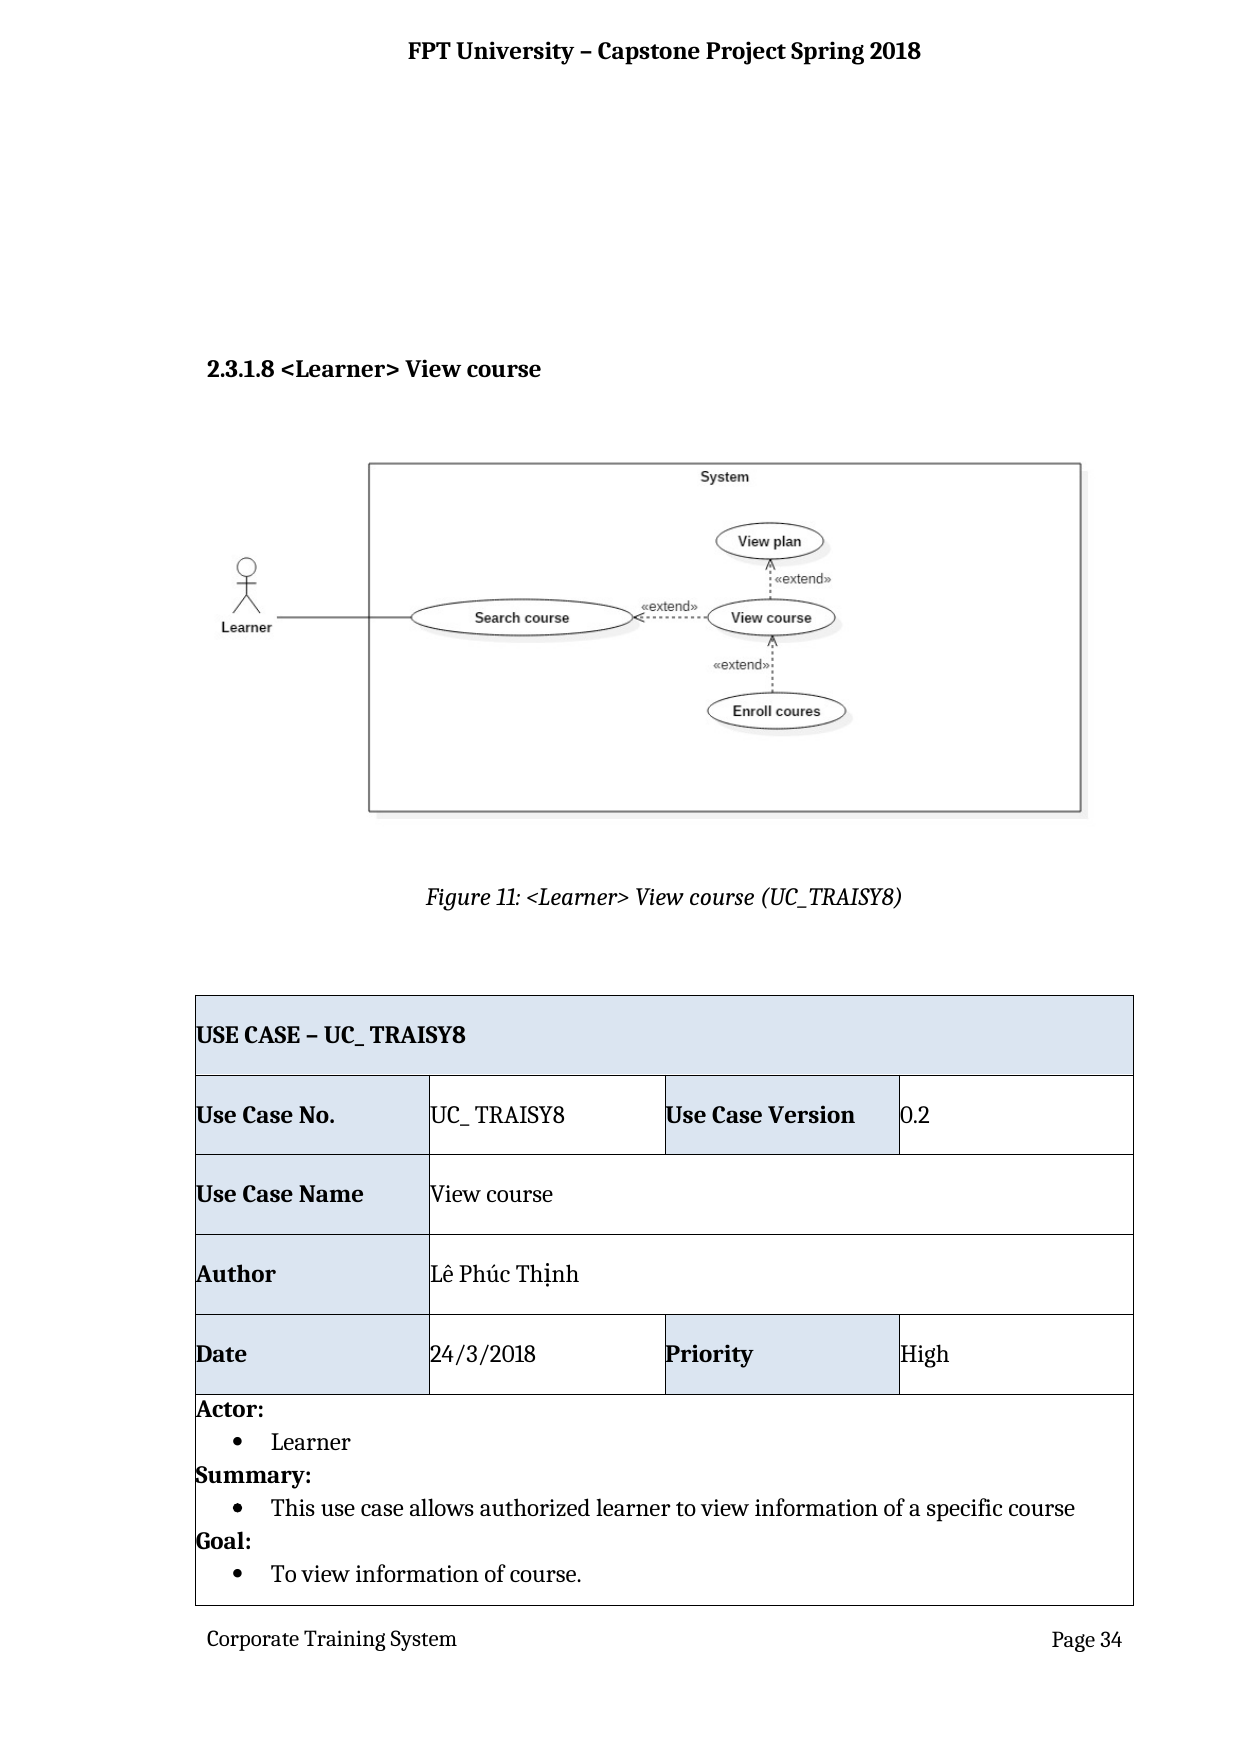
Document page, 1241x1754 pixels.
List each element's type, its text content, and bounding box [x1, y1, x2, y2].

table_cell UC_ TRAISY8 [430, 1076, 665, 1154]
text Figure 11: <Learner> View course (UC_TRAISY8) [207, 883, 1122, 911]
table_cell Author [196, 1235, 429, 1314]
table_cell Date [196, 1315, 429, 1394]
table_cell 0.2 [900, 1076, 1133, 1154]
table_cell Use Case No. [196, 1076, 429, 1154]
table_cell Lê Phúc Thịnh [430, 1235, 1133, 1314]
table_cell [196, 1395, 1133, 1605]
table_cell Use Case Name [196, 1155, 429, 1234]
table_header USE CASE – UC_ TRAISY8 [196, 996, 1133, 1074]
table_cell 24/3/2018 [430, 1315, 665, 1394]
picture [206, 453, 1123, 854]
table_cell Use Case Version [666, 1076, 899, 1154]
text 2.3.1.8 <Learner> View course [207, 355, 1122, 383]
table_cell High [900, 1315, 1133, 1394]
table_cell View course [430, 1155, 1133, 1234]
table_cell Priority [666, 1315, 899, 1394]
